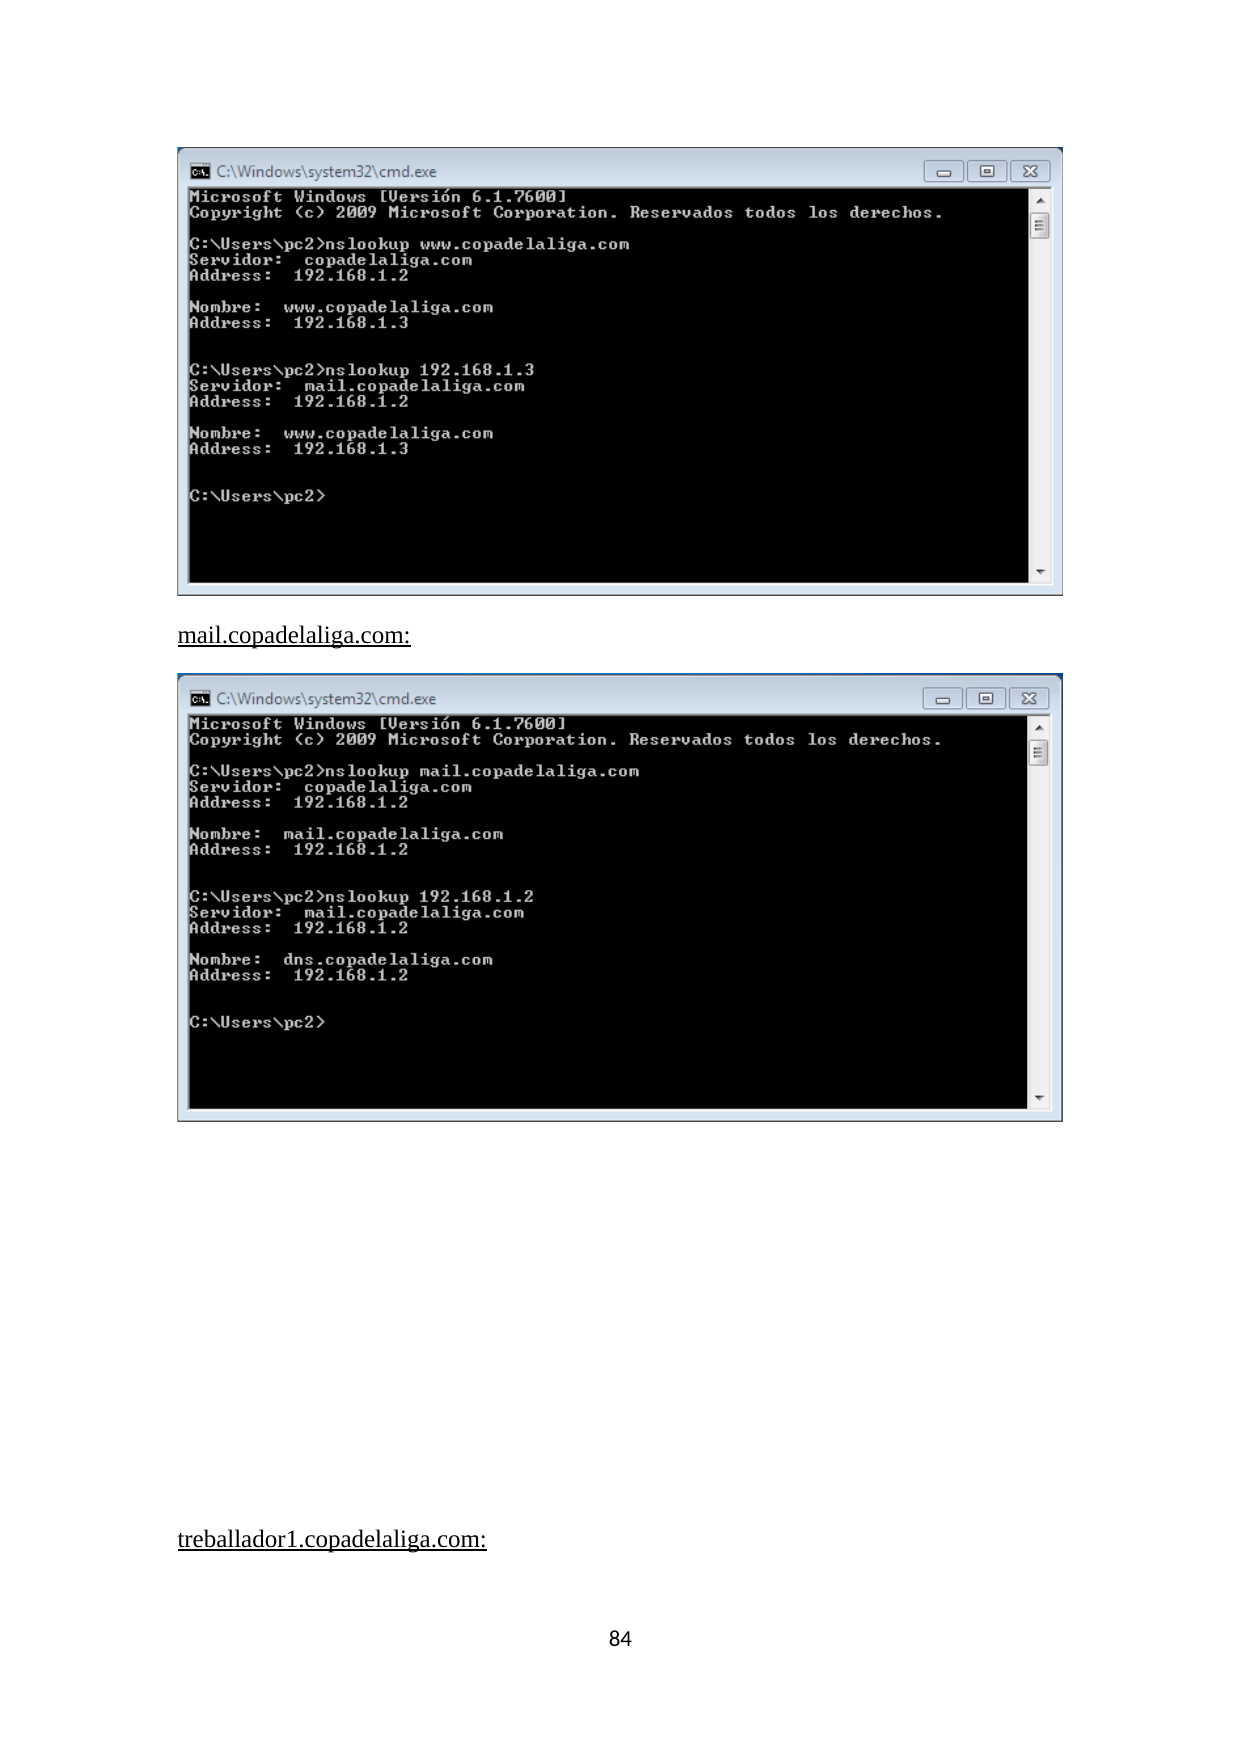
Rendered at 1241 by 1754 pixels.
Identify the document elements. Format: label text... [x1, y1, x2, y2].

text treballador1.copadelaliga.com: [177, 1524, 1063, 1553]
text mail.copadelaliga.com: [177, 620, 1063, 649]
picture [177, 673, 1063, 1122]
picture [177, 147, 1063, 596]
